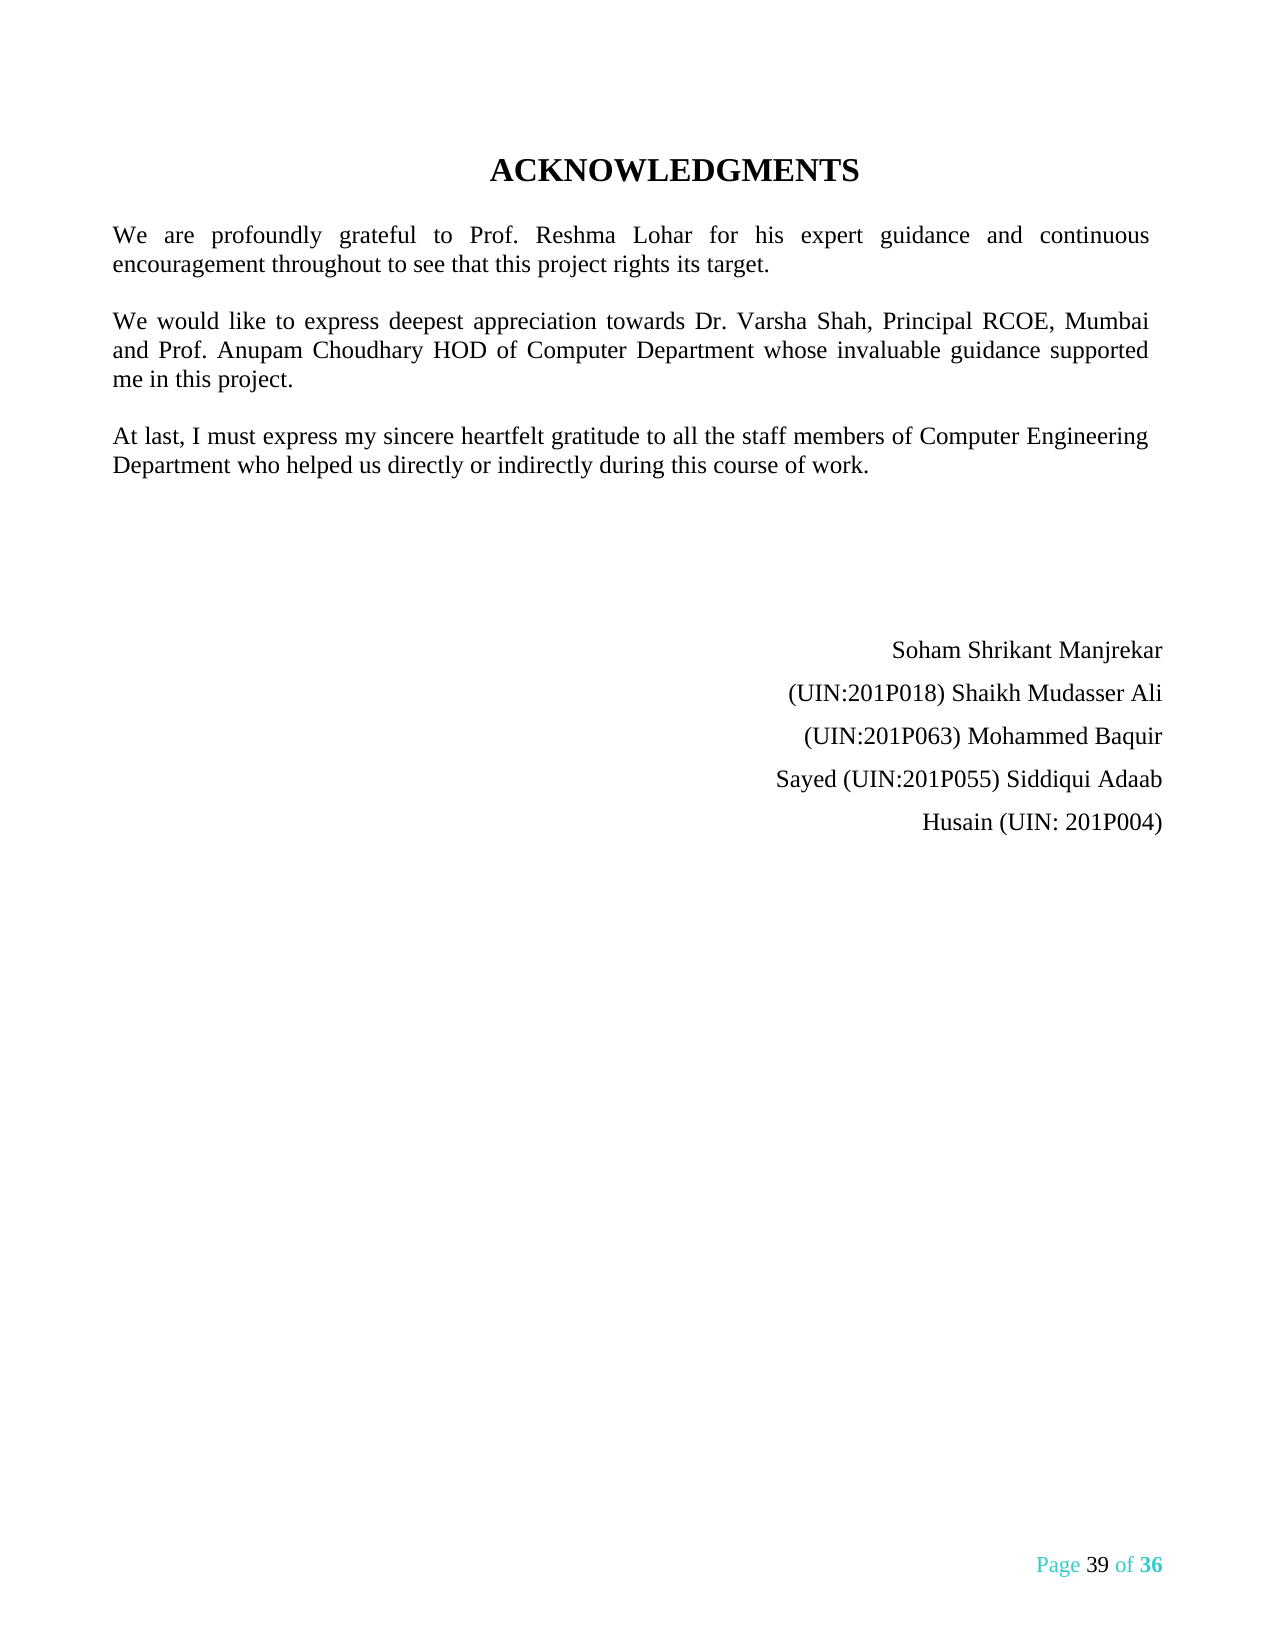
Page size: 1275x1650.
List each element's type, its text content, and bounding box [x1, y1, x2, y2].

text At last, I must express my sincere heartfelt gratitude to all the staff members of Computer Engineering Department who helped us directly or indirectly during this course of work. [112, 421, 1150, 479]
subtitle ACKNOWLEDGMENTS [122, 150, 1227, 188]
text We are profoundly grateful to Prof. Reshma Lohar for his expert guidance and continuous encouragement throughout to see that this project rights its target. [112, 220, 1150, 278]
text We would like to express deepest appreciation towards Dr. Varsha Shah, Principal RCOE, Mumbai and Prof. Anupam Choudhary HOD of Computer Department whose invaluable guidance supported me in this project. [112, 306, 1150, 393]
text Soham Shrikant Manjrekar (UIN:201P018) Shaikh Mudasser Ali (UIN:201P063) Mohammed Baquir Sayed (UIN:201P055) Siddiqui Adaab Husain (UIN: 201P004) [729, 635, 1162, 836]
